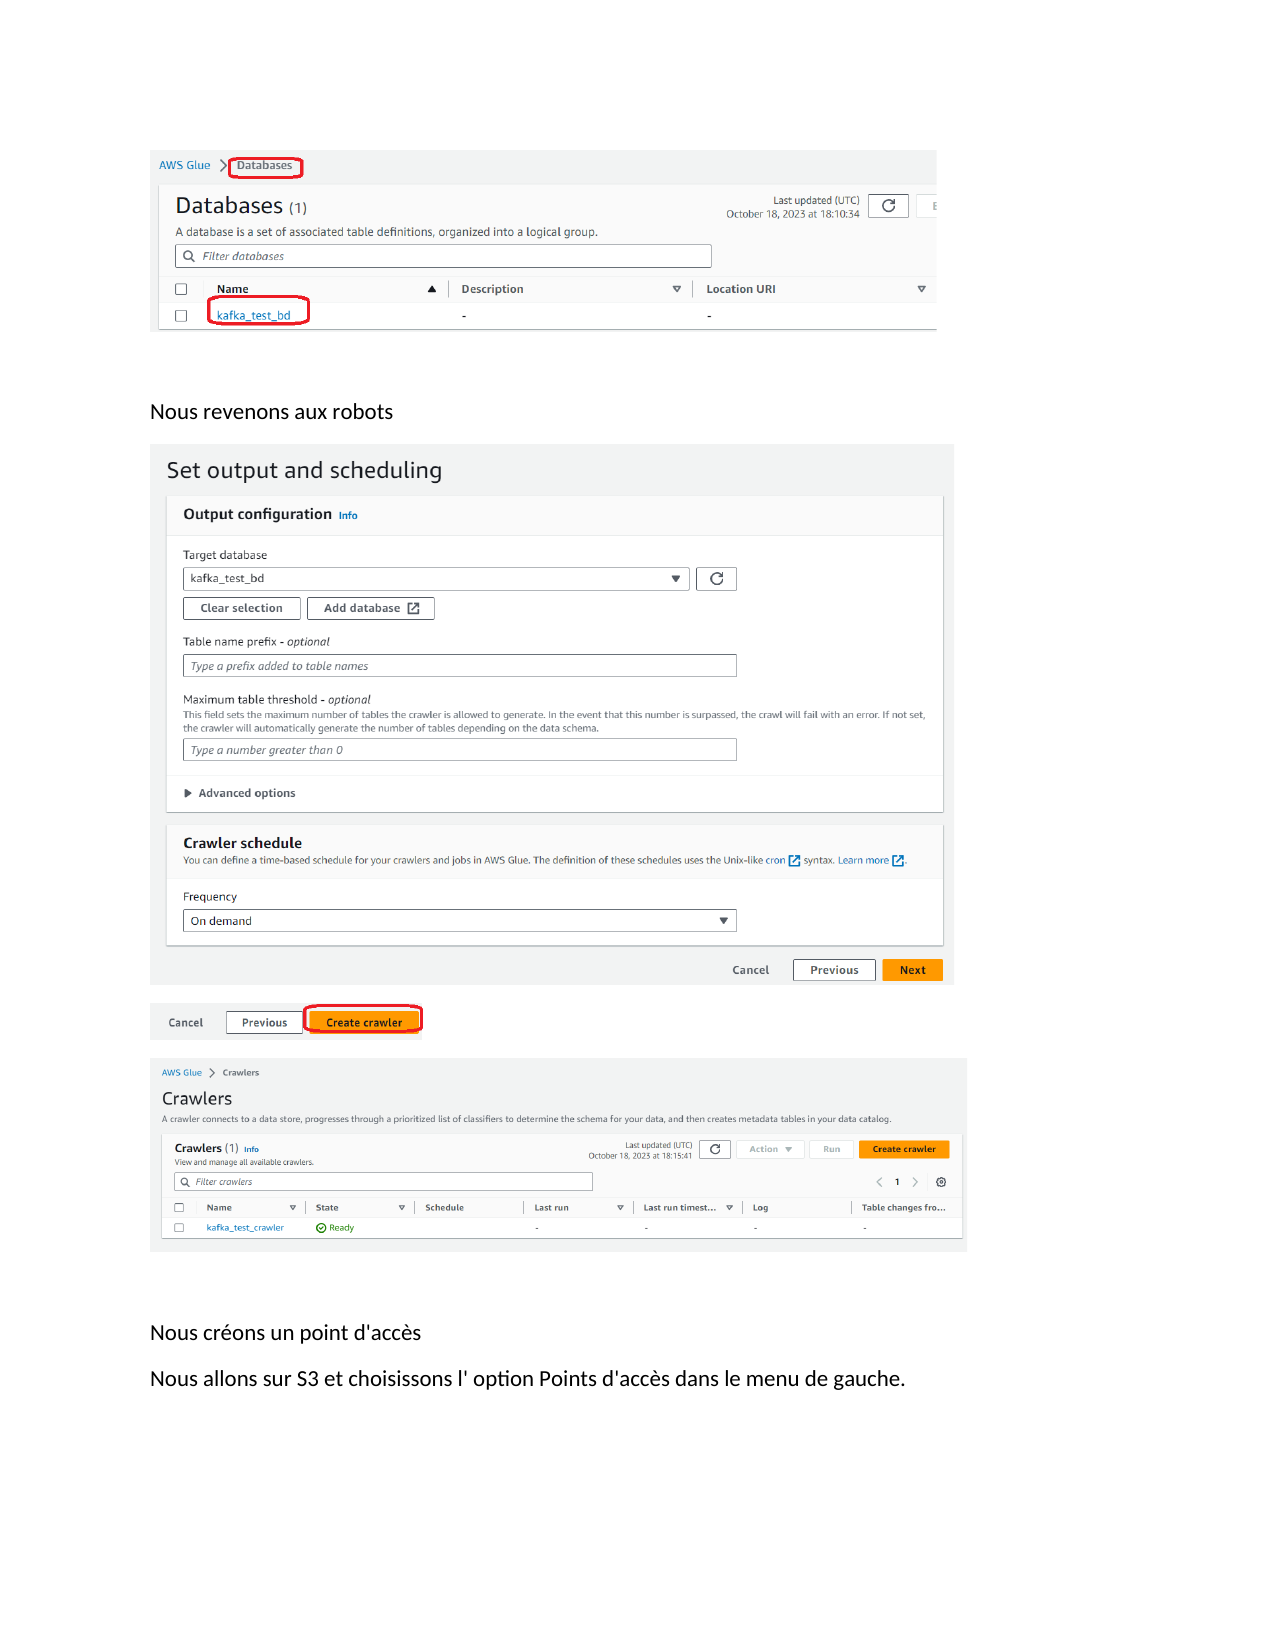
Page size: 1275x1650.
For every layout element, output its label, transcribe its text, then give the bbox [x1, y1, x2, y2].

picture [150, 150, 937, 332]
text Nous revenons aux robots [150, 397, 1125, 425]
picture [150, 444, 955, 985]
text Nous créons un point d'accès [150, 1318, 1125, 1346]
text Nous allons sur S3 et choisissons l' option Points d'accès dans le menu de gauche. [150, 1364, 1125, 1392]
picture [150, 1003, 428, 1040]
picture [150, 1058, 968, 1252]
